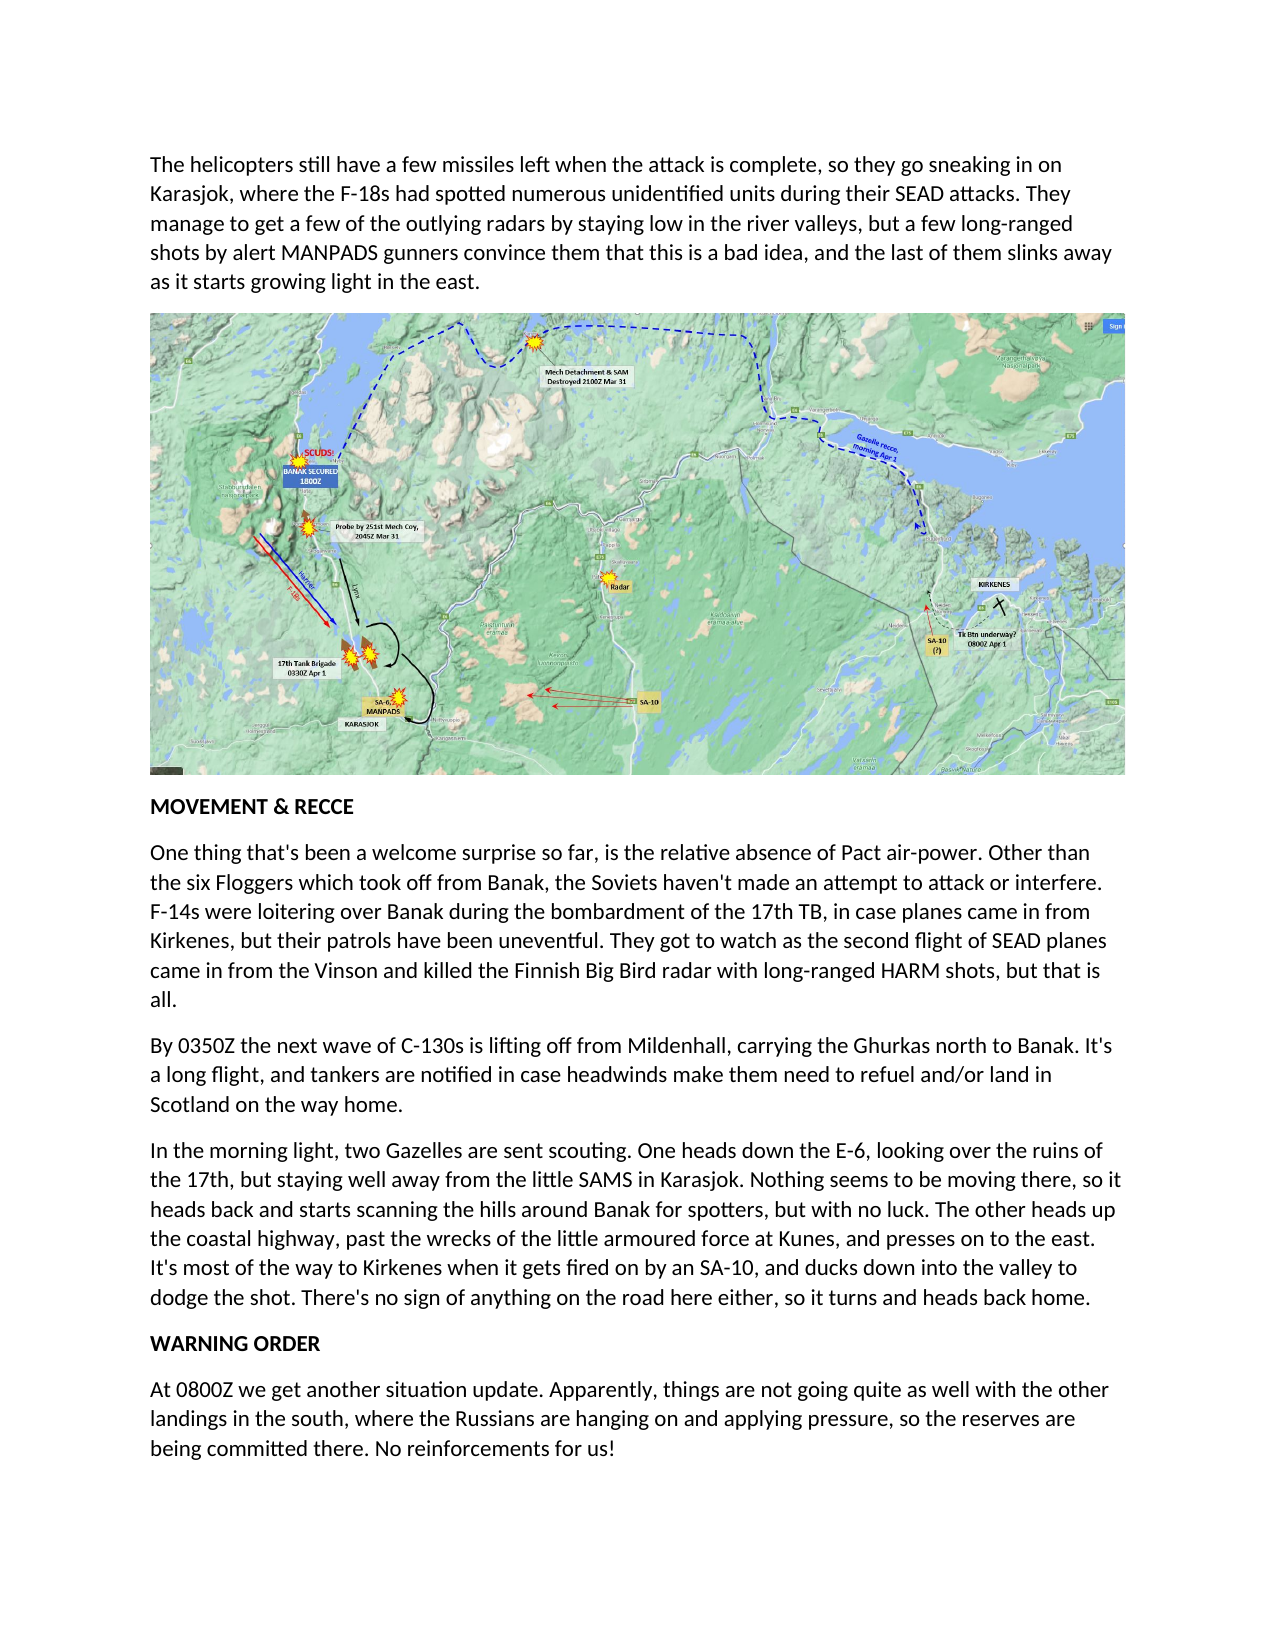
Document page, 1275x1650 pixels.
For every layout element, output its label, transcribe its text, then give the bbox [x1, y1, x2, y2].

picture [150, 313, 1125, 775]
text WARNING ORDER [150, 1329, 1125, 1357]
text By 0350Z the next wave of C-130s is lifting off from Mildenhall, carrying the Ghurkas north to Banak. It's a long flight, and tankers are notified in case headwinds make them need to refuel and/or land in Scotland on the way home. [150, 1031, 1125, 1118]
text MOVEMENT & RECCE [150, 792, 1125, 820]
text The helicopters still have a few missiles left when the attack is complete, so they go sneaking in on Karasjok, where the F-18s had spotted numerous unidentified units during their SEAD attacks. They manage to get a few of the outlying radars by staying low in the river valleys, but a few long-ranged shots by alert MANPADS gunners convince them that this is a bad idea, and the last of them slinks away as it starts growing light in the east. [150, 150, 1125, 296]
text At 0800Z we get another situation update. Apparently, things are not going quite as well with the other landings in the south, where the Russians are hanging on and applying pressure, so the reserves are being committed there. No reinforcements for us! [150, 1375, 1125, 1462]
text In the morning light, two Gazelles are sent scouting. One heads down the E-6, looking over the ruins of the 17th, but staying well away from the little SAMS in Karasjok. Nothing seems to be moving there, so it heads back and starts scanning the hills around Banak for spotters, but with no luck. The other heads up the coastal highway, past the wrecks of the little armoured force at Kunes, and presses on to the east. It's most of the way to Kirkenes when it gets fired on by an SA-10, and ducks down into the valley to dodge the shot. There's no sign of anything on the road here either, so it turns and heads back home. [150, 1136, 1125, 1311]
text One thing that's been a welcome surprise so far, is the relative absence of Pact air-power. Other than the six Floggers which took off from Banak, the Soviets haven't made an attempt to attack or interfere. F-14s were loitering over Banak during the bombardment of the 17th TB, in case planes came in from Kirkenes, but their patrols have been uneventful. They got to watch as the second flight of SEAD planes came in from the Vinson and killed the Finnish Big Bird radar with long-ranged HARM shots, but that is all. [150, 838, 1125, 1013]
